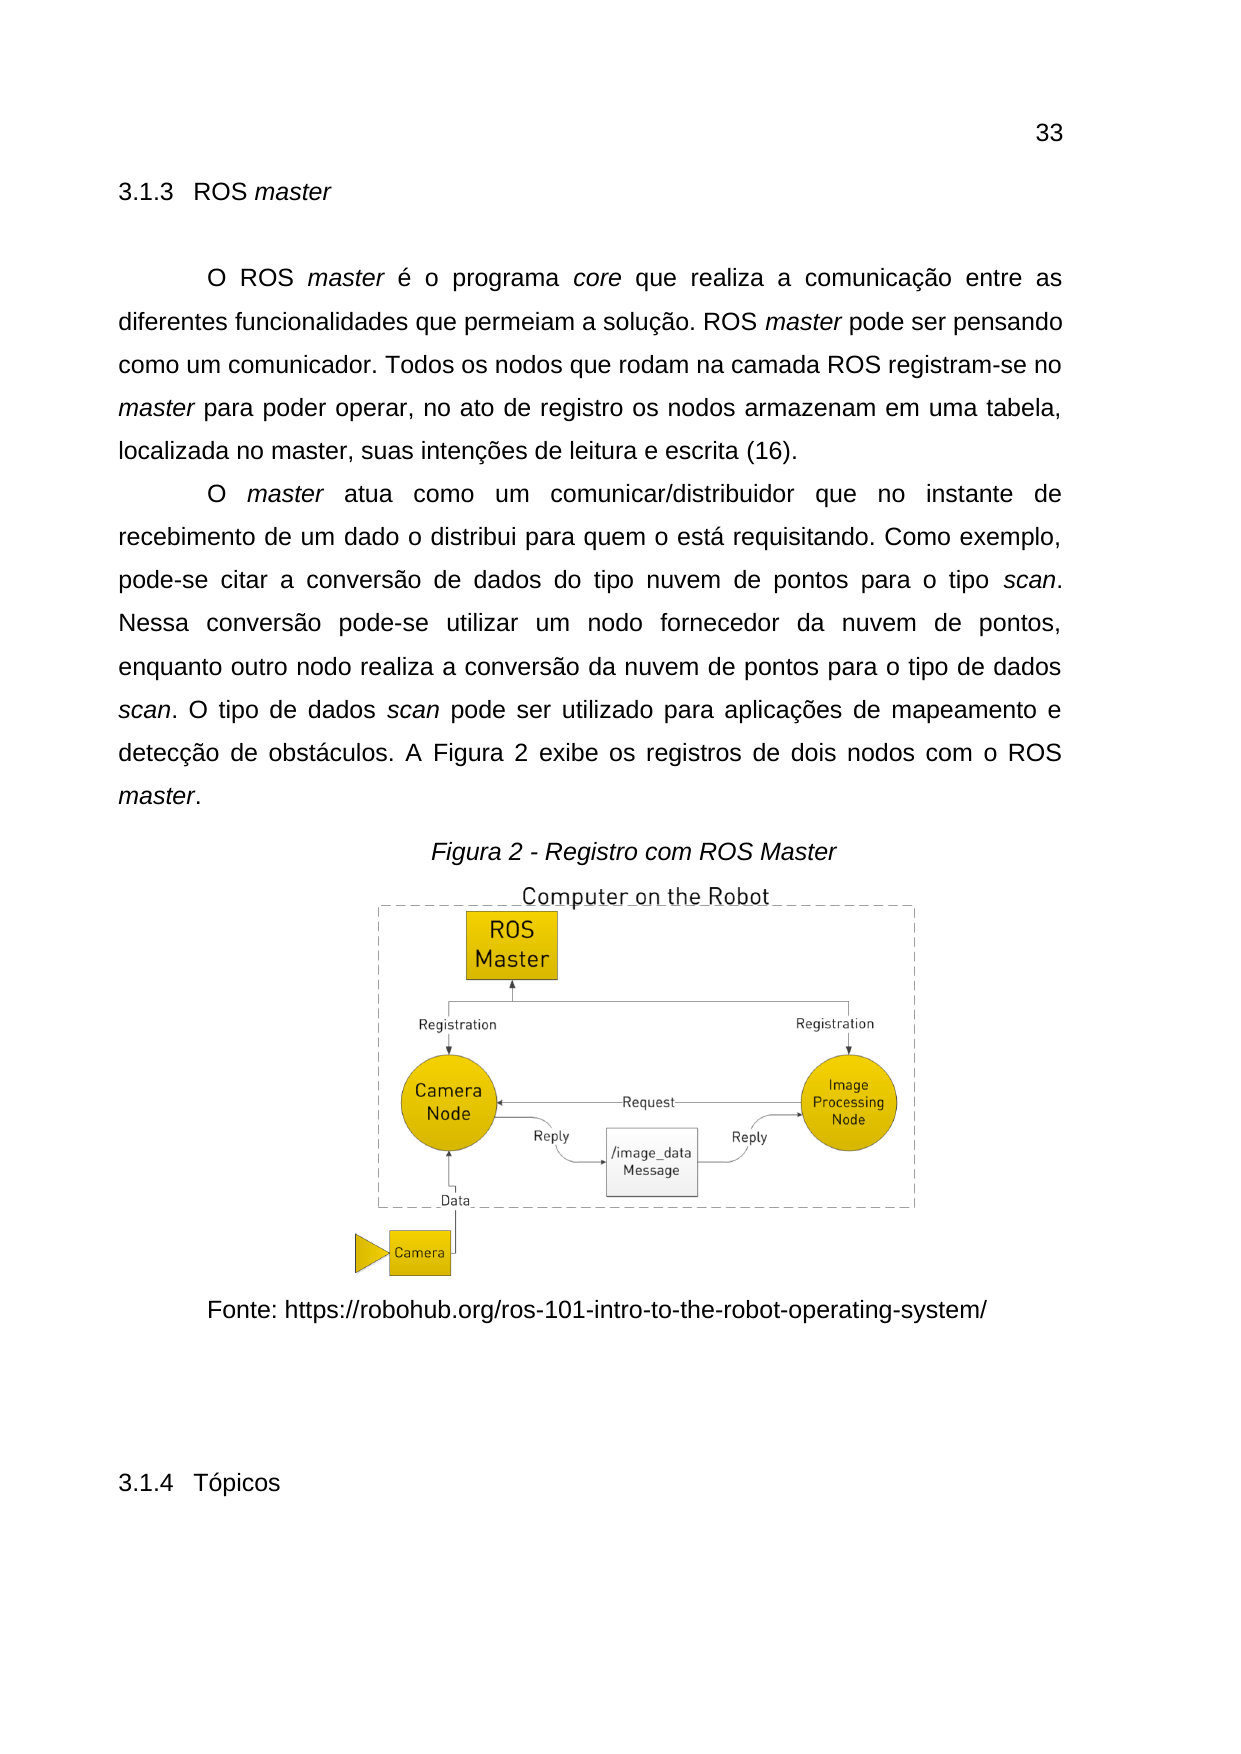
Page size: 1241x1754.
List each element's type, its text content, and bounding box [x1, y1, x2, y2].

picture [350, 879, 920, 1281]
text O ROS master é o programa core que realiza a comunicação entre as diferentes funcionalidades que permeiam a solução. ROS master pode ser pensando como um comunicador. Todos os nodos que rodam na camada ROS registram-se no master para poder operar, no ato de registro os nodos armazenam em uma tabela, localizada no master, suas intenções de leitura e escrita. [118, 263, 1063, 465]
subtitle Tópicos [118, 1468, 1063, 1496]
text Fonte: https://robohub.org/ros-101-intro-to-the-robot-operating-system/ [118, 1295, 1063, 1324]
text O master atua como um comunicar/distribuidor que no instante de recebimento de um dado o distribui para quem o está requisitando. Como exemplo, pode-se citar a conversão de dados do tipo nuvem de pontos para o tipo scan. Nessa conversão pode-se utilizar um nodo fornecedor da nuvem de pontos, enquanto outro nodo realiza a conversão da nuvem de pontos para o tipo de dados scan. O tipo de dados scan pode ser utilizado para aplicações de mapeamento e detecção de obstáculos. A Figura 2 exibe os registros de dois nodos com o ROS master. [118, 479, 1063, 810]
subtitle ROS master [118, 177, 1063, 206]
